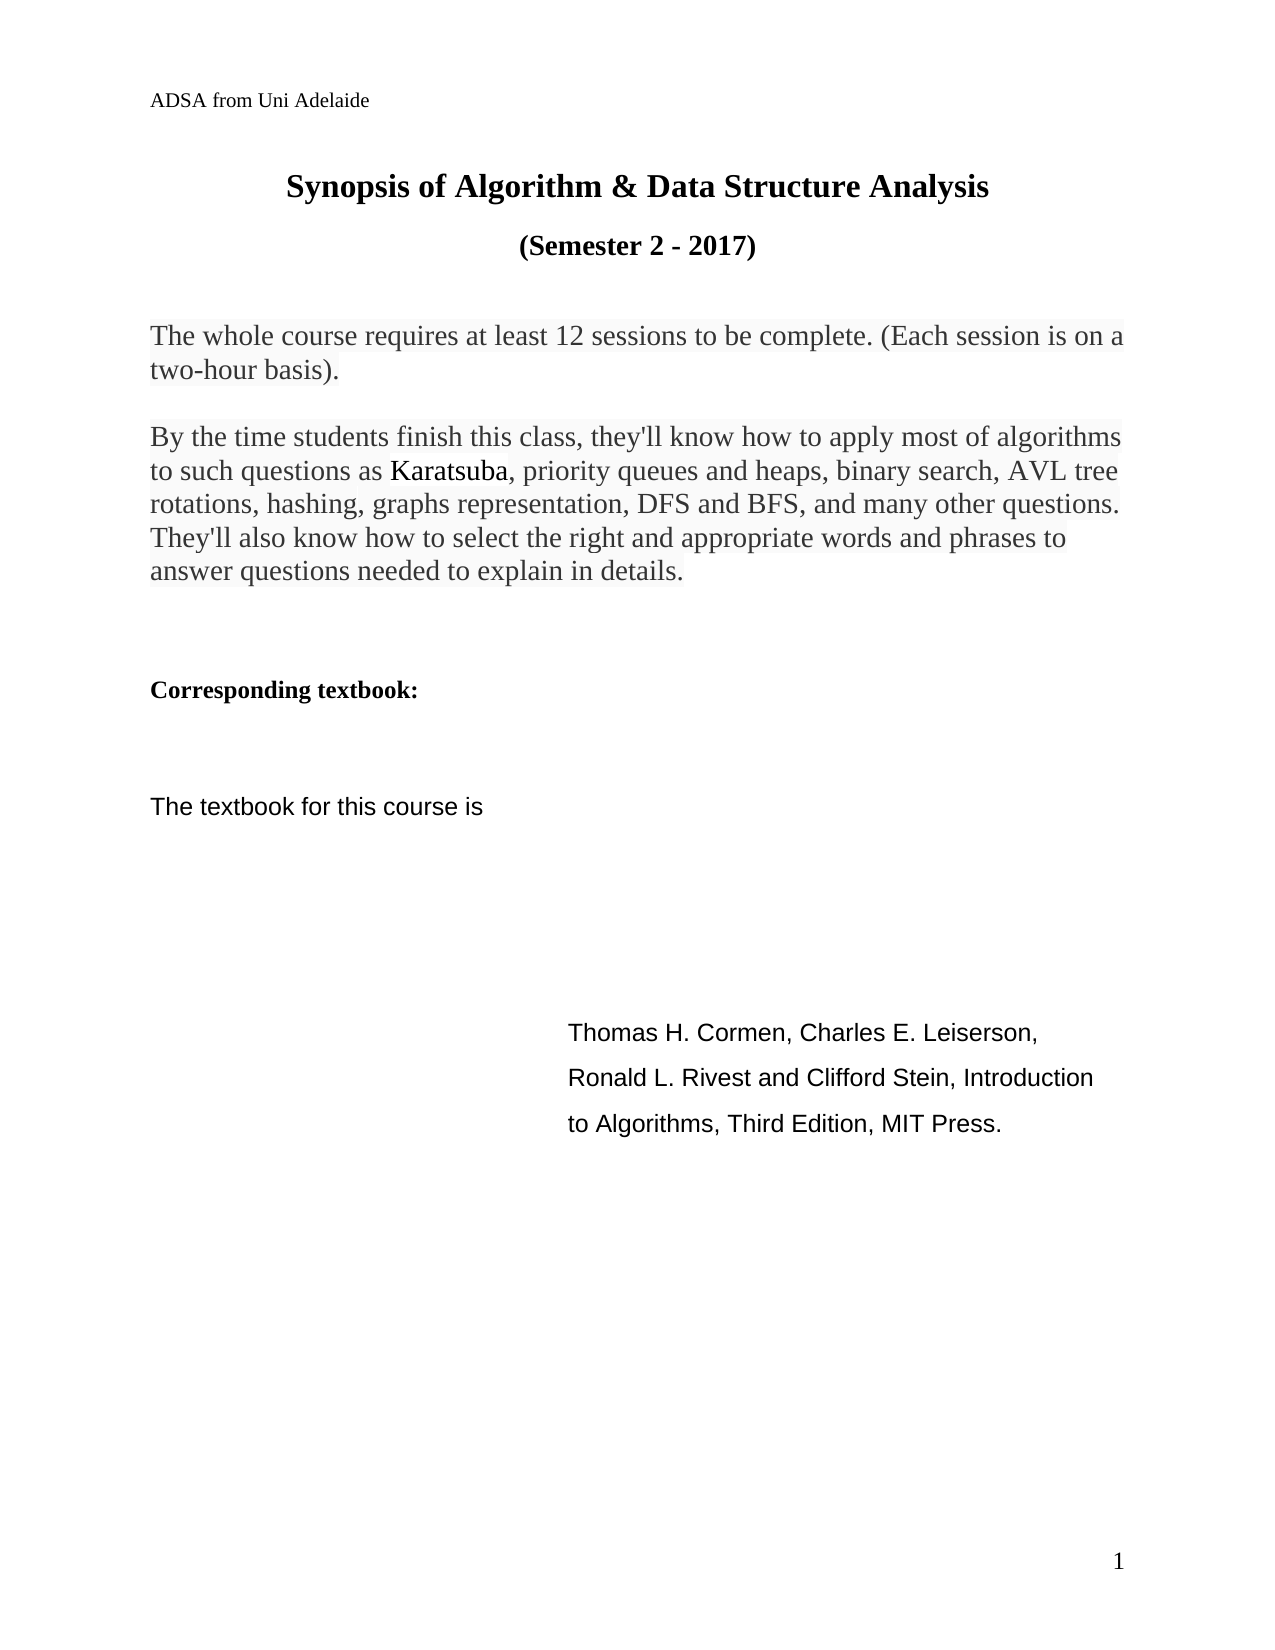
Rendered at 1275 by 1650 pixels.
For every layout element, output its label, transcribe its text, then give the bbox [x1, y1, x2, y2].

text By the time students finish this class, they'll know how to apply most of algorithms to such questions as Karatsuba, priority queues and heaps, binary search, AVL tree rotations, hashing, graphs representation, DFS and BFS, and many other questions. They'll also know how to select the right and appropriate words and phrases to answer questions needed to explain in details. [150, 386, 1125, 587]
text Corresponding textbook: [150, 658, 1125, 749]
text The whole course requires at least 12 sessions to be complete. (Each session is on a two-hour basis). [150, 318, 1125, 386]
subtitle (Semester 2 - 2017) [150, 228, 1125, 262]
subtitle Synopsis of Algorithm & Data Structure Analysis [150, 166, 1125, 204]
text The textbook for this course is [150, 774, 1125, 820]
